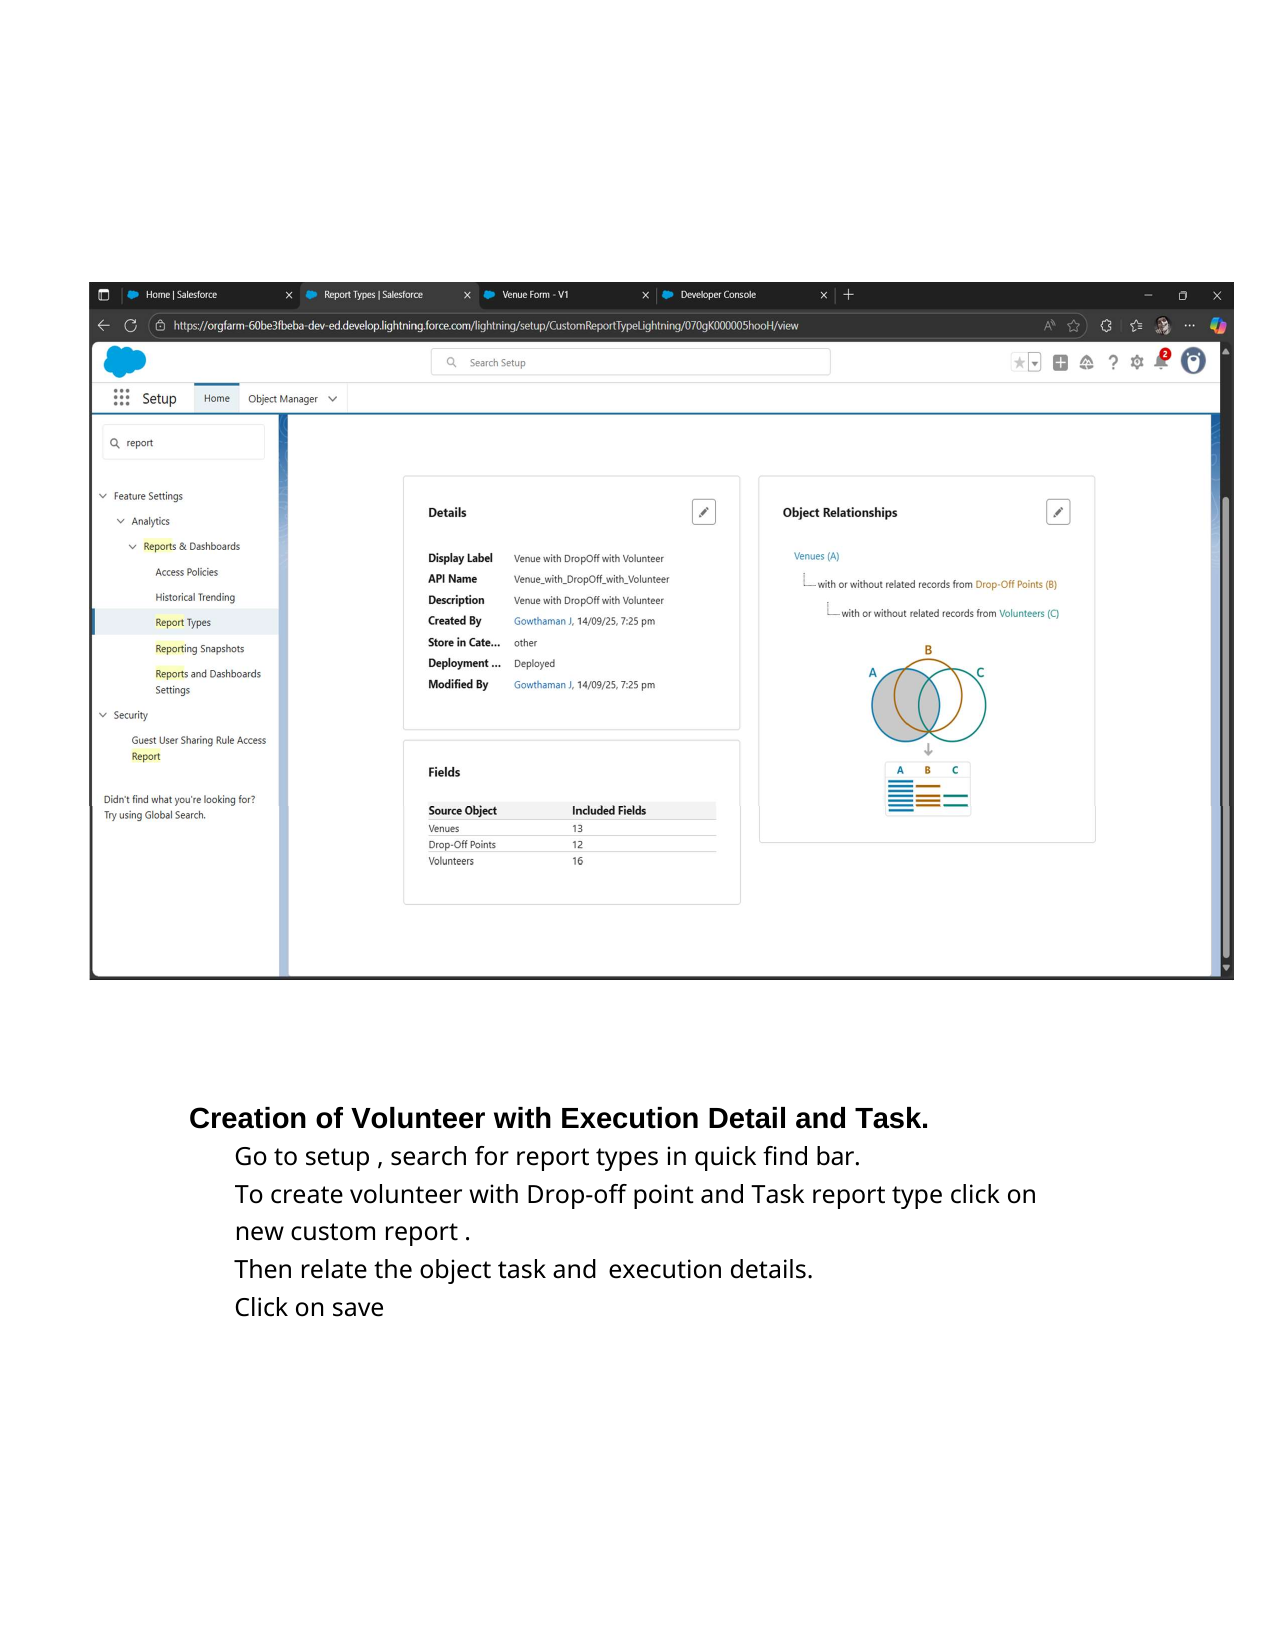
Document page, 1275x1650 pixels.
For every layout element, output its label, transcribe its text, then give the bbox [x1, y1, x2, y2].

picture [88, 282, 1234, 981]
text Then relate the object task and execution details. Click on save [234, 1252, 829, 1323]
subtitle Creation of Volunteer with Execution Detail and Task. [189, 1101, 1275, 1134]
text To create volunteer with Drop-off point and Task report type click on new custom report . [234, 1176, 1079, 1248]
text Go to setup , search for report types in quick find bar. [234, 1138, 1275, 1173]
